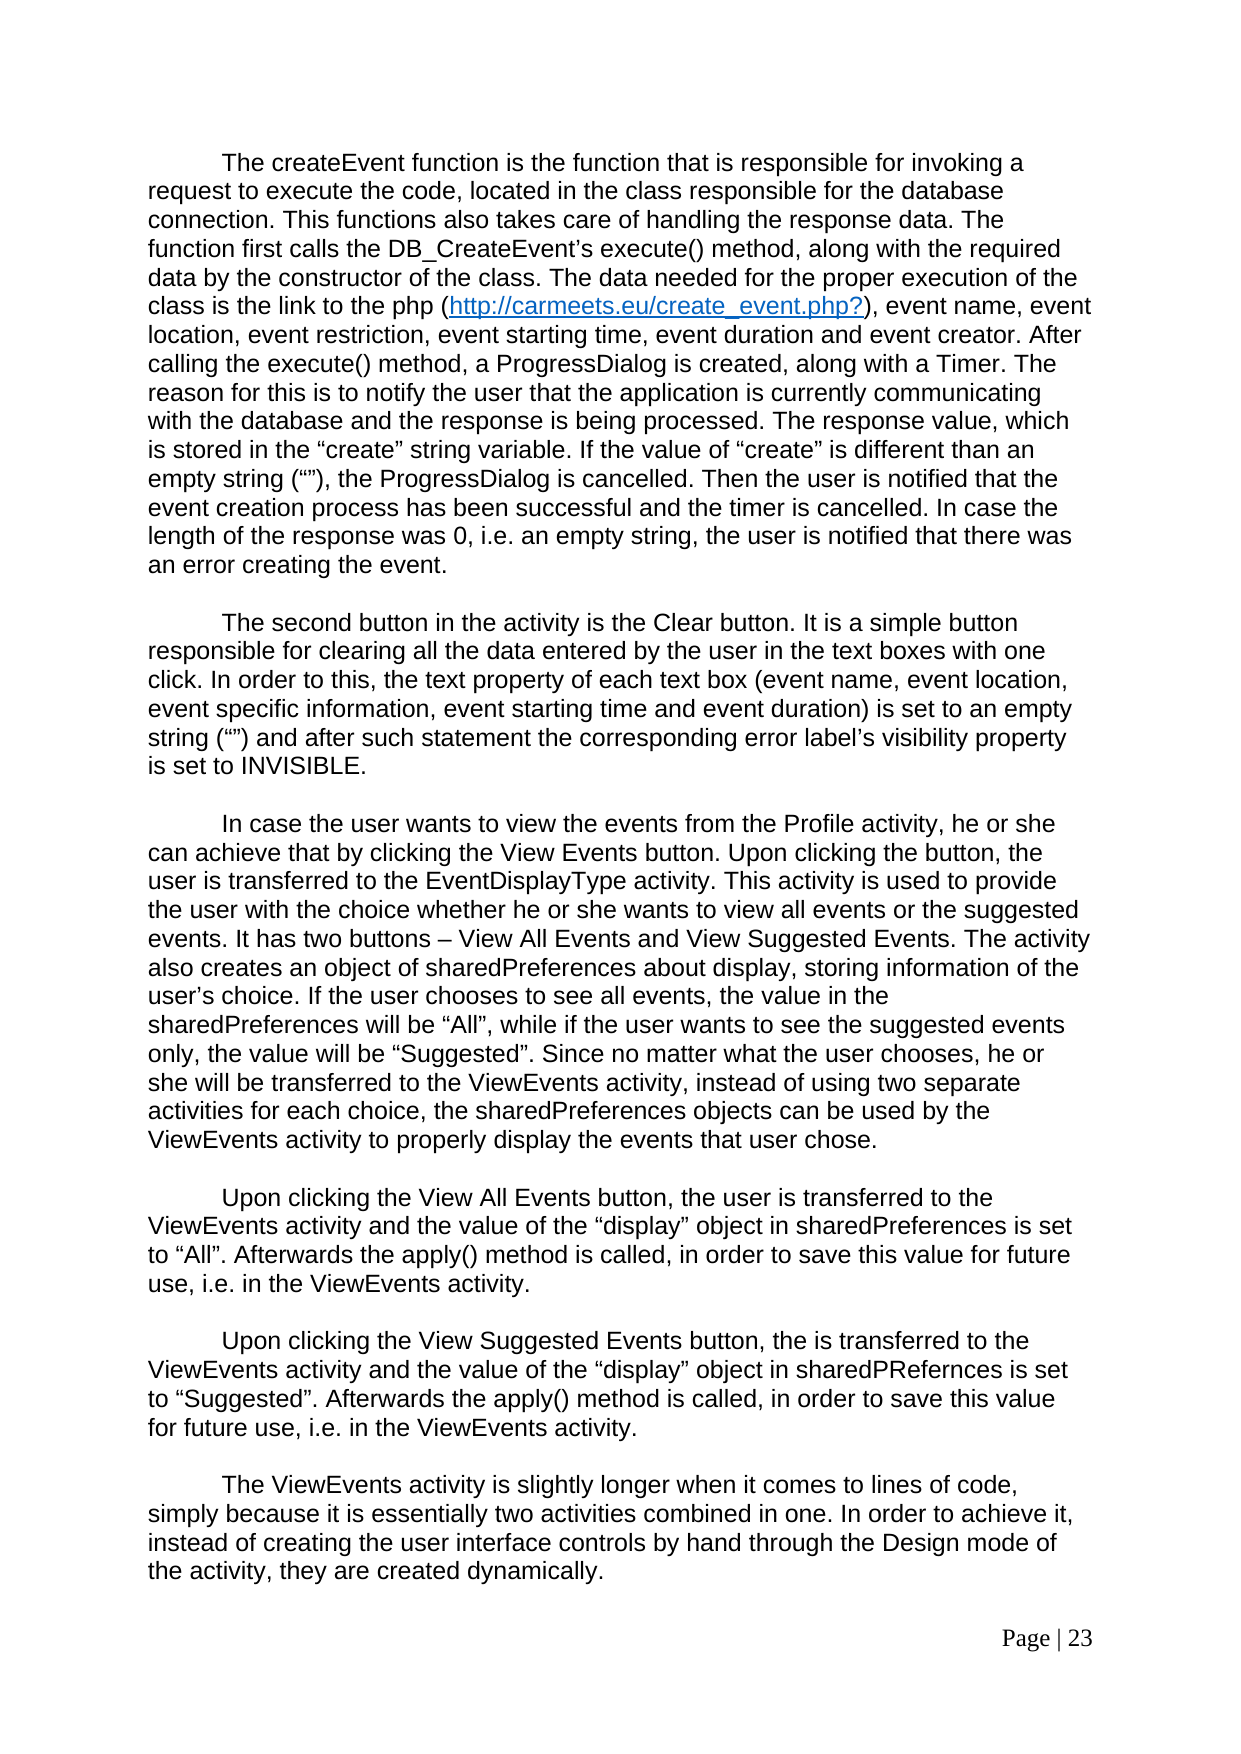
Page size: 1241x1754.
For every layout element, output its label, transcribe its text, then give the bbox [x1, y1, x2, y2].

text The ViewEvents activity is slightly longer when it comes to lines of code, simply because it is essentially two activities combined in one. In order to achieve it, instead of creating the user interface controls by hand through the Design mode of the activity, they are created dynamically. [148, 1470, 1093, 1585]
text Upon clicking the View Suggested Events button, the is transferred to the ViewEvents activity and the value of the “display” object in sharedPRefernces is set to “Suggested”. Afterwards the apply() method is called, in order to save this value for future use, i.e. in the ViewEvents activity. [148, 1326, 1093, 1441]
text The second button in the activity is the Clear button. It is a simple button responsible for clearing all the data entered by the user in the text boxes with one click. In order to this, the text property of each text box (event name, event location, event specific information, event starting time and event duration) is set to an empty string (“”) and after such statement the corresponding error label’s visibility property is set to INVISIBLE. [148, 608, 1093, 780]
text Upon clicking the View All Events button, the user is transferred to the ViewEvents activity and the value of the “display” object in sharedPreferences is set to “All”. Afterwards the apply() method is called, in order to save this value for future use, i.e. in the ViewEvents activity. [148, 1183, 1093, 1298]
text The createEvent function is the function that is responsible for invoking a request to execute the code, located in the class responsible for the database connection. This functions also takes care of handling the response data. The function first calls the DB_CreateEvent’s execute() method, along with the required data by the constructor of the class. The data needed for the proper execution of the class is the link to the php (http://carmeets.eu/create_event.php?), event name, event location, event restriction, event starting time, event duration and event creator. After calling the execute() method, a ProgressDialog is created, along with a Timer. The reason for this is to notify the user that the application is currently communicating with the database and the response is being processed. The response value, which is stored in the “create” string variable. If the value of “create” is different than an empty string (“”), the ProgressDialog is cancelled. Then the user is notified that the event creation process has been successful and the timer is cancelled. In case the length of the response was 0, i.e. an empty string, the user is notified that there was an error creating the event. [148, 148, 1093, 579]
text In case the user wants to view the events from the Profile activity, he or she can achieve that by clicking the View Events button. Upon clicking the button, the user is transferred to the EventDisplayType activity. This activity is used to provide the user with the choice whether he or she wants to view all events or the suggested events. It has two buttons – View All Events and View Suggested Events. The activity also creates an object of sharedPreferences about display, storing information of the user’s choice. If the user chooses to see all events, the value in the sharedPreferences will be “All”, while if the user wants to see the suggested events only, the value will be “Suggested”. Since no matter what the user chooses, he or she will be transferred to the ViewEvents activity, instead of using two separate activities for each choice, the sharedPreferences objects can be used by the ViewEvents activity to properly display the events that user chose. [148, 809, 1093, 1154]
